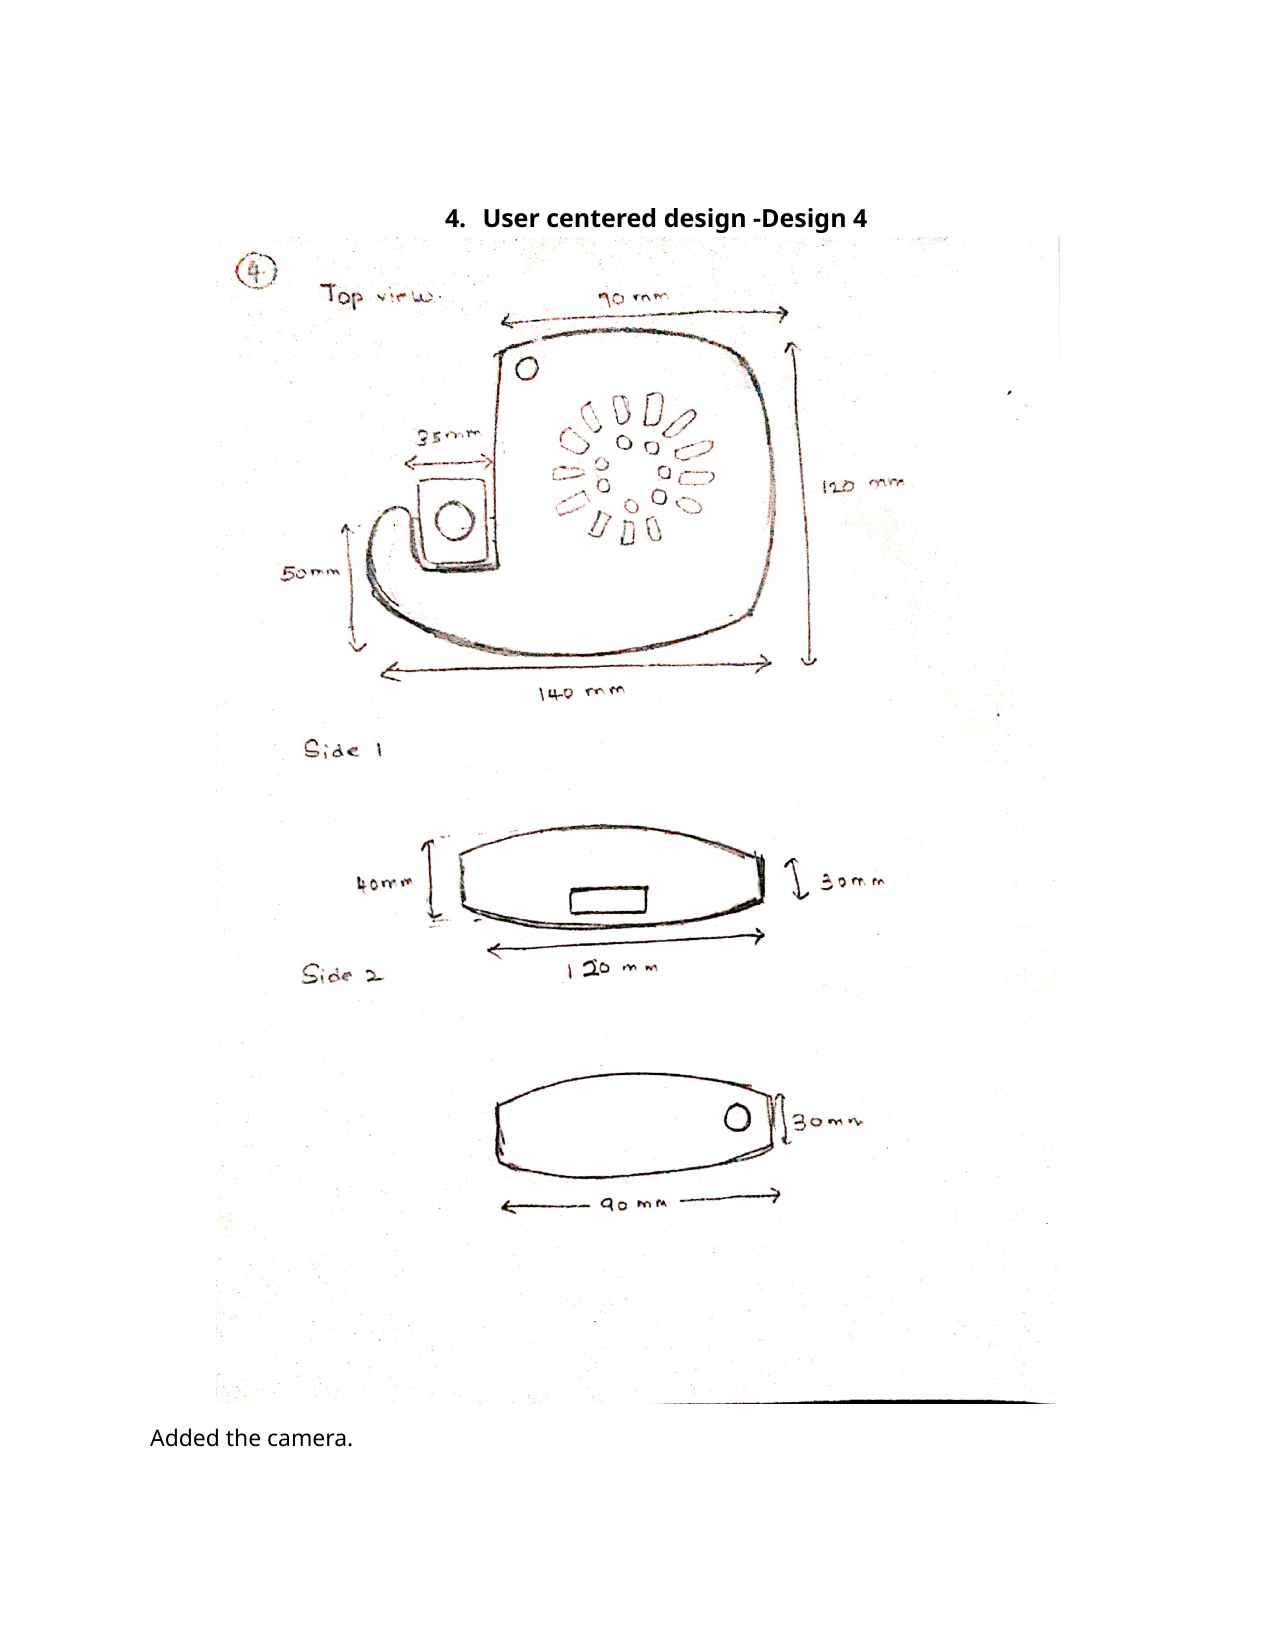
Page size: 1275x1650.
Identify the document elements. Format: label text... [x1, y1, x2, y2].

picture [216, 237, 1060, 1404]
text Added the camera. [150, 1422, 1125, 1453]
subtitle User centered design -Design 4 [187, 200, 1125, 234]
